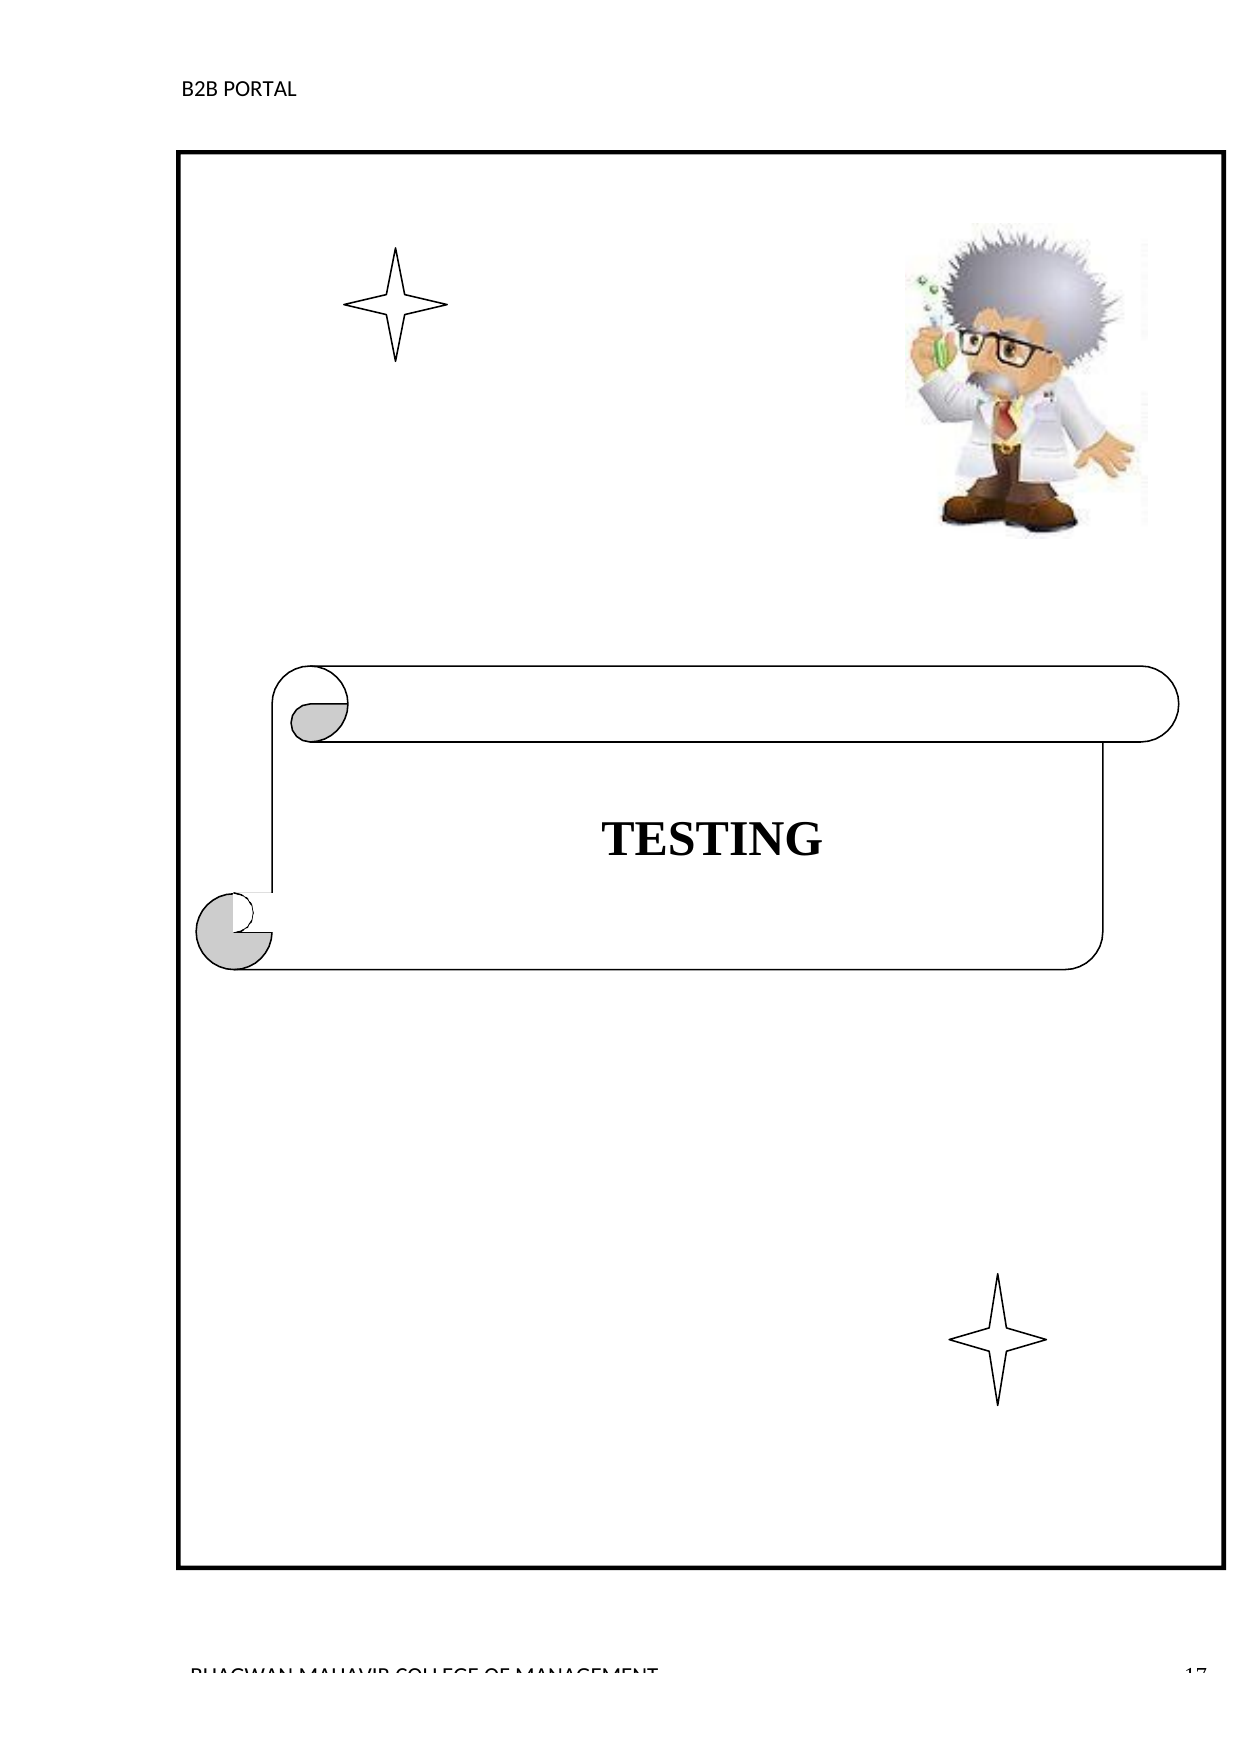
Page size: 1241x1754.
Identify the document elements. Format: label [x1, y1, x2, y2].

picture [905, 223, 1148, 539]
picture [233, 892, 273, 933]
